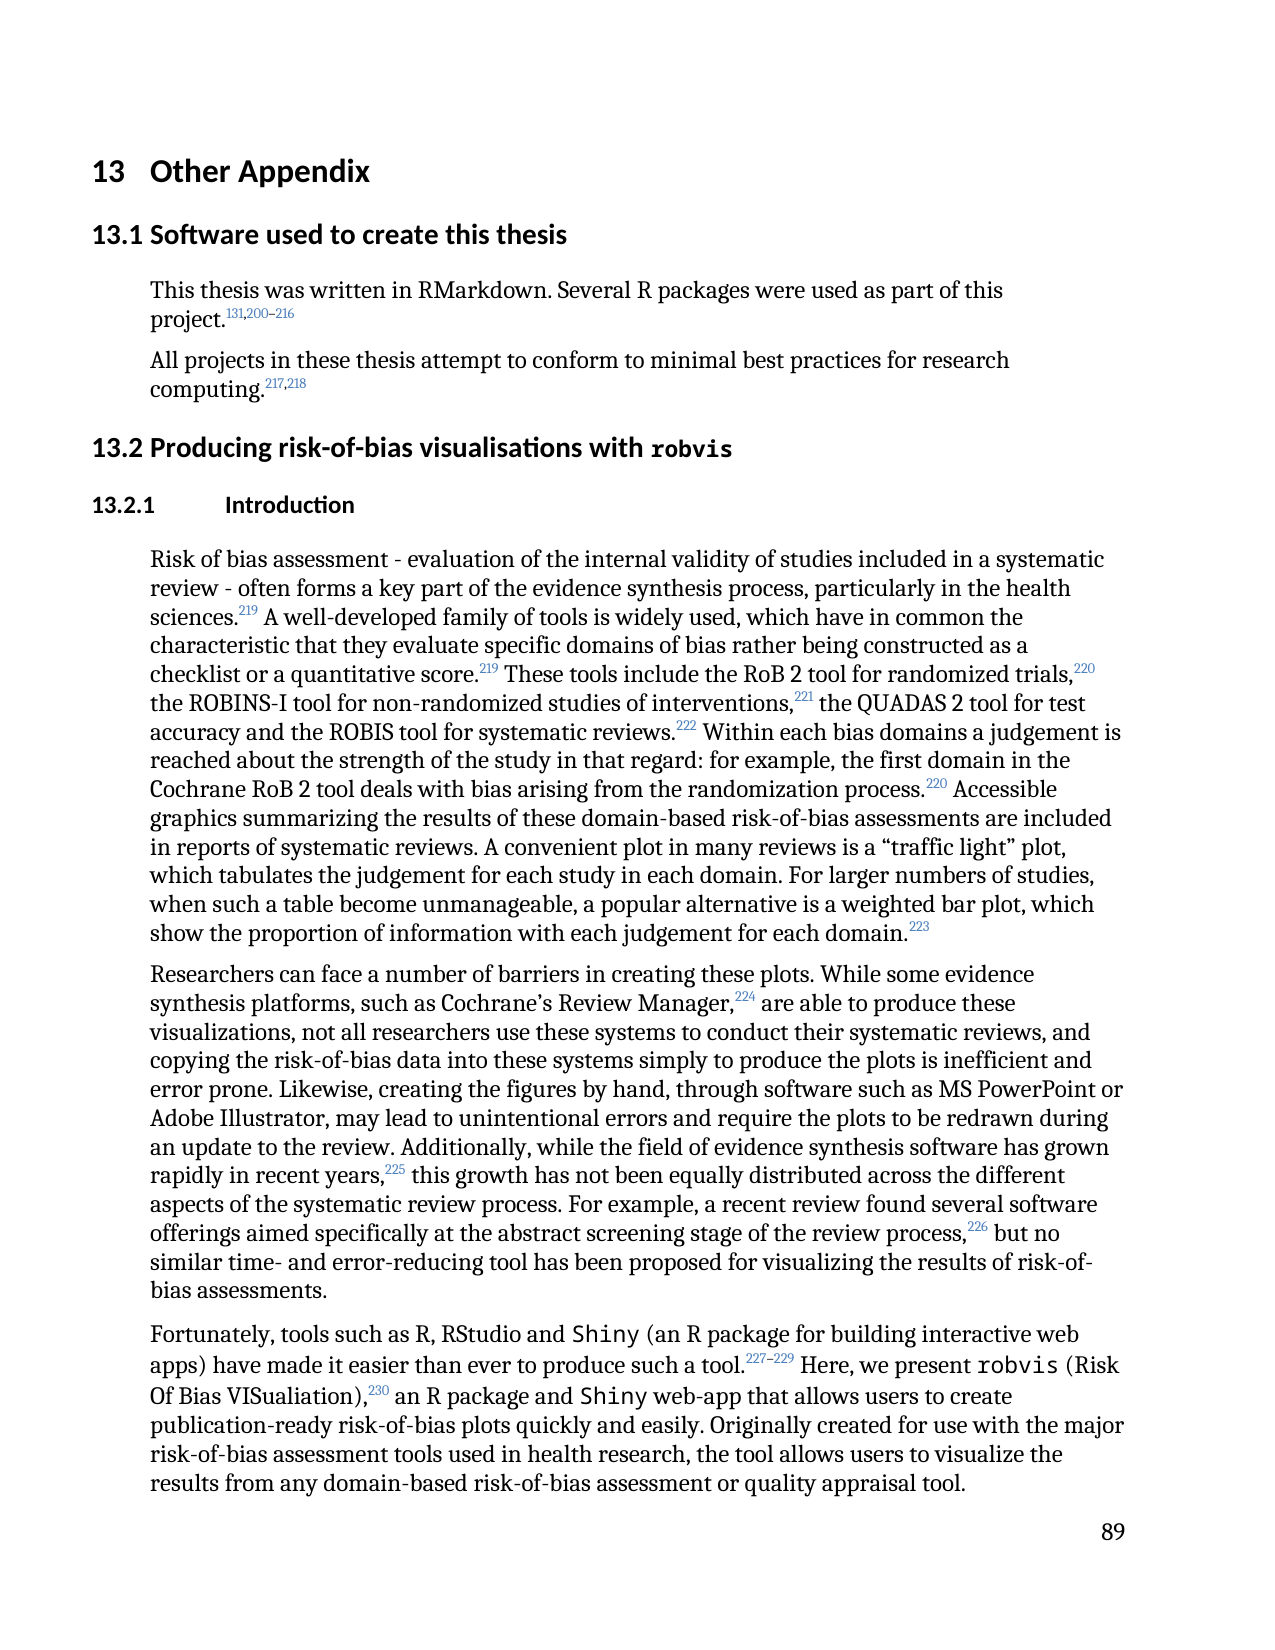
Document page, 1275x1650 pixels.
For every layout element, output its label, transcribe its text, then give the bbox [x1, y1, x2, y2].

subtitle Producing risk-of-bias visualisations with robvis [91, 429, 1125, 464]
text Researchers can face a number of barriers in creating these plots. While some evidence synthesis platforms, such as Cochrane’s Review Manager,224 are able to produce these visualizations, not all researchers use these systems to conduct their systematic reviews, and copying the risk-of-bias data into these systems simply to produce the plots is inefficient and error prone. Likewise, creating the figures by hand, through software such as MS PowerPoint or Adobe Illustrator, may lead to unintentional errors and require the plots to be redrawn during an update to the review. Additionally, while the field of evidence synthesis software has grown rapidly in recent years,225 this growth has not been equally distributed across the different aspects of the systematic review process. For example, a recent review found several software offerings aimed specifically at the abstract screening stage of the review process,226 but no similar time- and error-reducing tool has been proposed for visualizing the results of risk-of-bias assessments. [150, 960, 1125, 1305]
subtitle Other Appendix [91, 150, 1125, 191]
subtitle Software used to create this thesis [91, 216, 1125, 251]
text Fortunately, tools such as R, RStudio and Shiny (an R package for building interactive web apps) have made it easier than ever to produce such a tool.227–229 Here, we present robvis (Risk Of Bias VISualiation),230 an R package and Shiny web-app that allows users to create publication-ready risk-of-bias plots quickly and easily. Originally created for use with the major risk-of-bias assessment tools used in health research, the tool allows users to visualize the results from any domain-based risk-of-bias assessment or quality appraisal tool. [150, 1317, 1125, 1497]
text Risk of bias assessment - evaluation of the internal validity of studies included in a systematic review - often forms a key part of the evidence synthesis process, particularly in the health sciences.219 A well-developed family of tools is widely used, which have in common the characteristic that they evaluate specific domains of bias rather being constructed as a checklist or a quantitative score.219 These tools include the RoB 2 tool for randomized trials,220 the ROBINS-I tool for non-randomized studies of interventions,221 the QUADAS 2 tool for test accuracy and the ROBIS tool for systematic reviews.222 Within each bias domains a judgement is reached about the strength of the study in that regard: for example, the first domain in the Cochrane RoB 2 tool deals with bias arising from the randomization process.220 Accessible graphics summarizing the results of these domain-based risk-of-bias assessments are included in reports of systematic reviews. A convenient plot in many reviews is a “traffic light” plot, which tabulates the judgement for each study in each domain. For larger numbers of studies, when such a table become unmanageable, a popular alternative is a weighted bar plot, which show the proportion of information with each judgement for each domain.223 [150, 545, 1125, 947]
text This thesis was written in RMarkdown. Several R packages were used as part of this project.131,200–216 [150, 276, 1125, 334]
subtitle Introduction [91, 489, 1125, 520]
text All projects in these thesis attempt to conform to minimal best practices for research computing.217,218 [150, 346, 1125, 404]
